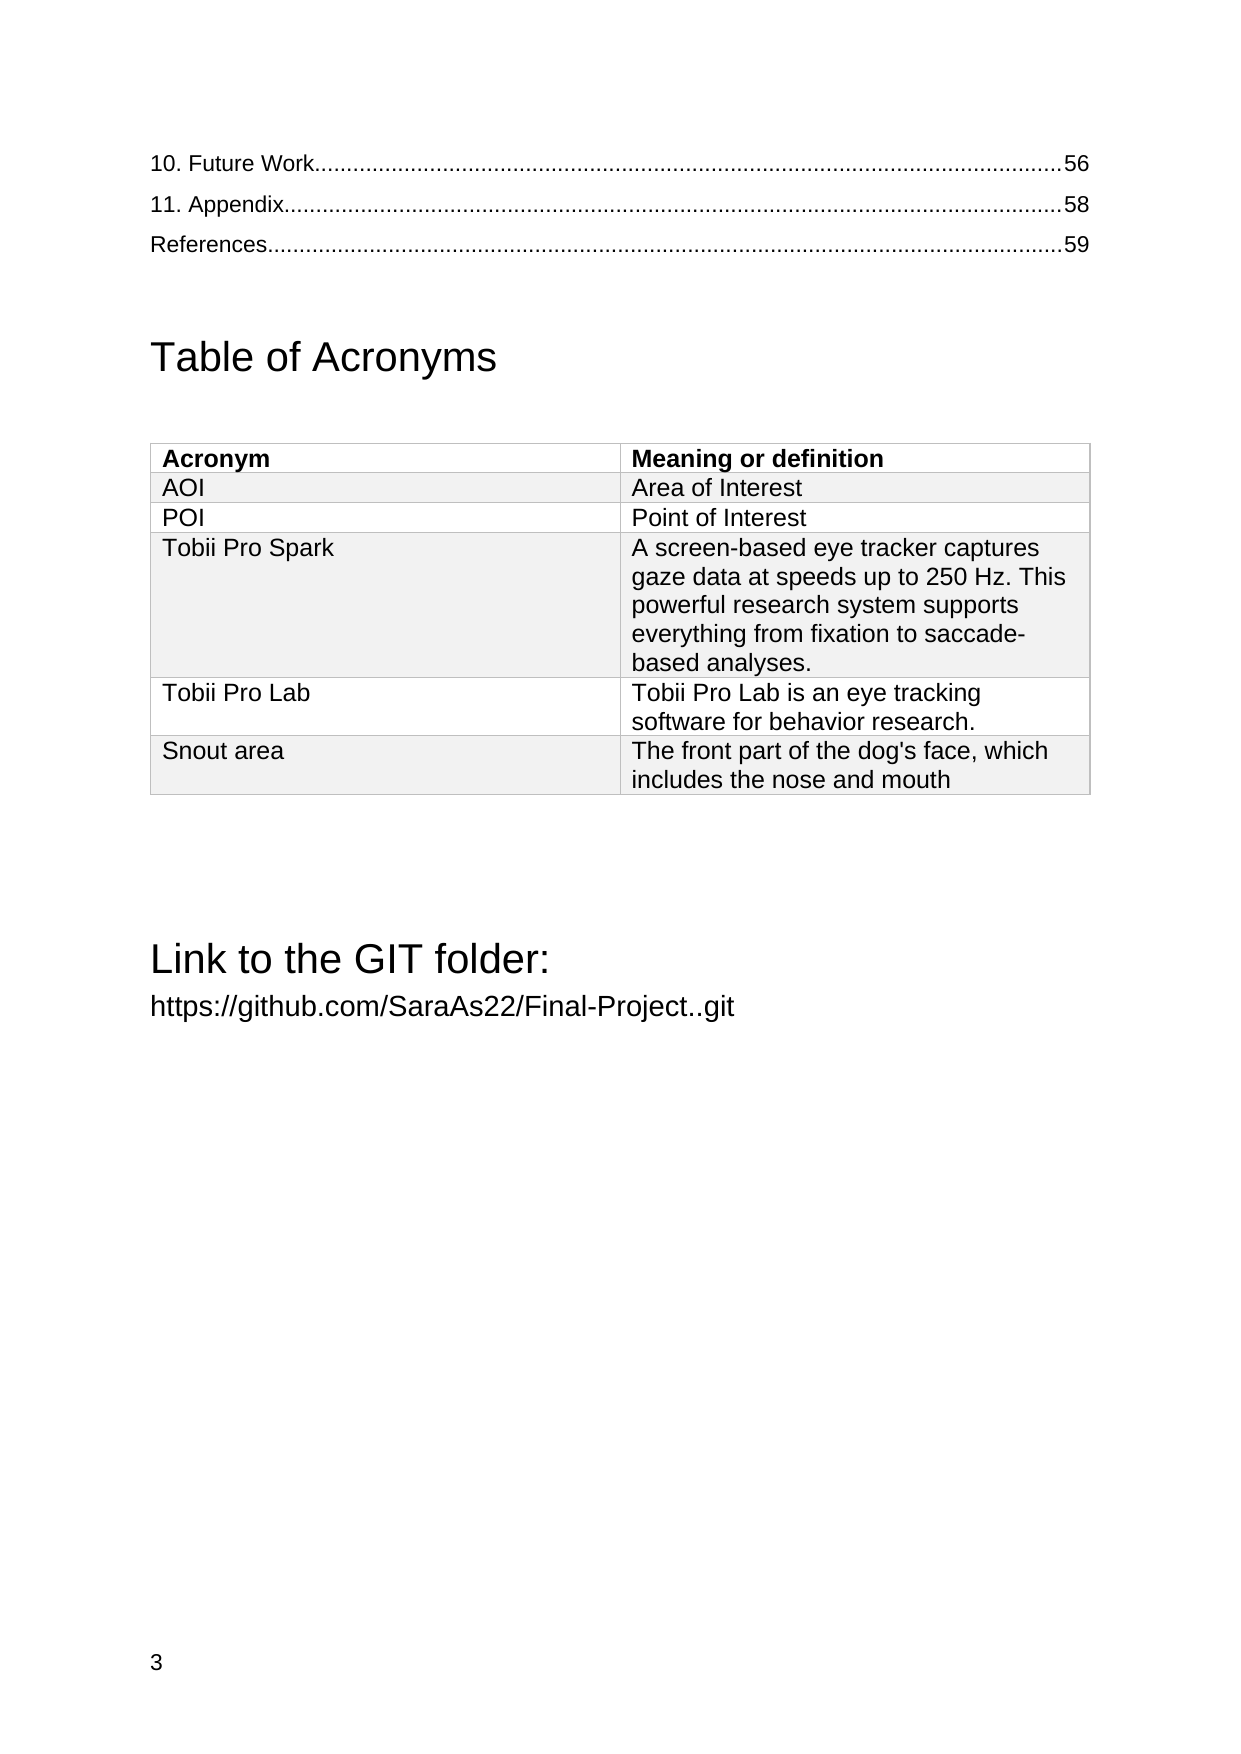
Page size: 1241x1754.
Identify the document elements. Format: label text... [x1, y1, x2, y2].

table_cell Area of Interest [621, 473, 1089, 502]
table_cell Tobii Pro Lab is an eye tracking software for behavior research. [621, 678, 1089, 735]
table_cell Tobii Pro Lab [151, 678, 620, 735]
table_cell A screen-based eye tracker captures gaze data at speeds up to 250 Hz. This powerful research system supports everything from fixation to saccade-based analyses. [621, 533, 1089, 677]
table_cell The front part of the dog's face, which includes the nose and mouth [621, 736, 1089, 794]
text Link to the GIT folder: [150, 934, 1090, 982]
table_header Meaning or definition [621, 444, 1089, 472]
table_cell POI [151, 503, 620, 532]
table_cell Tobii Pro Spark [151, 533, 620, 677]
table_header Acronym [151, 444, 620, 472]
table_cell Snout area [151, 736, 620, 794]
text Table of Acronyms [150, 332, 1090, 380]
table_cell AOI [151, 473, 620, 502]
table_cell Point of Interest [621, 503, 1089, 532]
text https://github.com/SaraAs22/Final-Project..git [150, 989, 1090, 1023]
